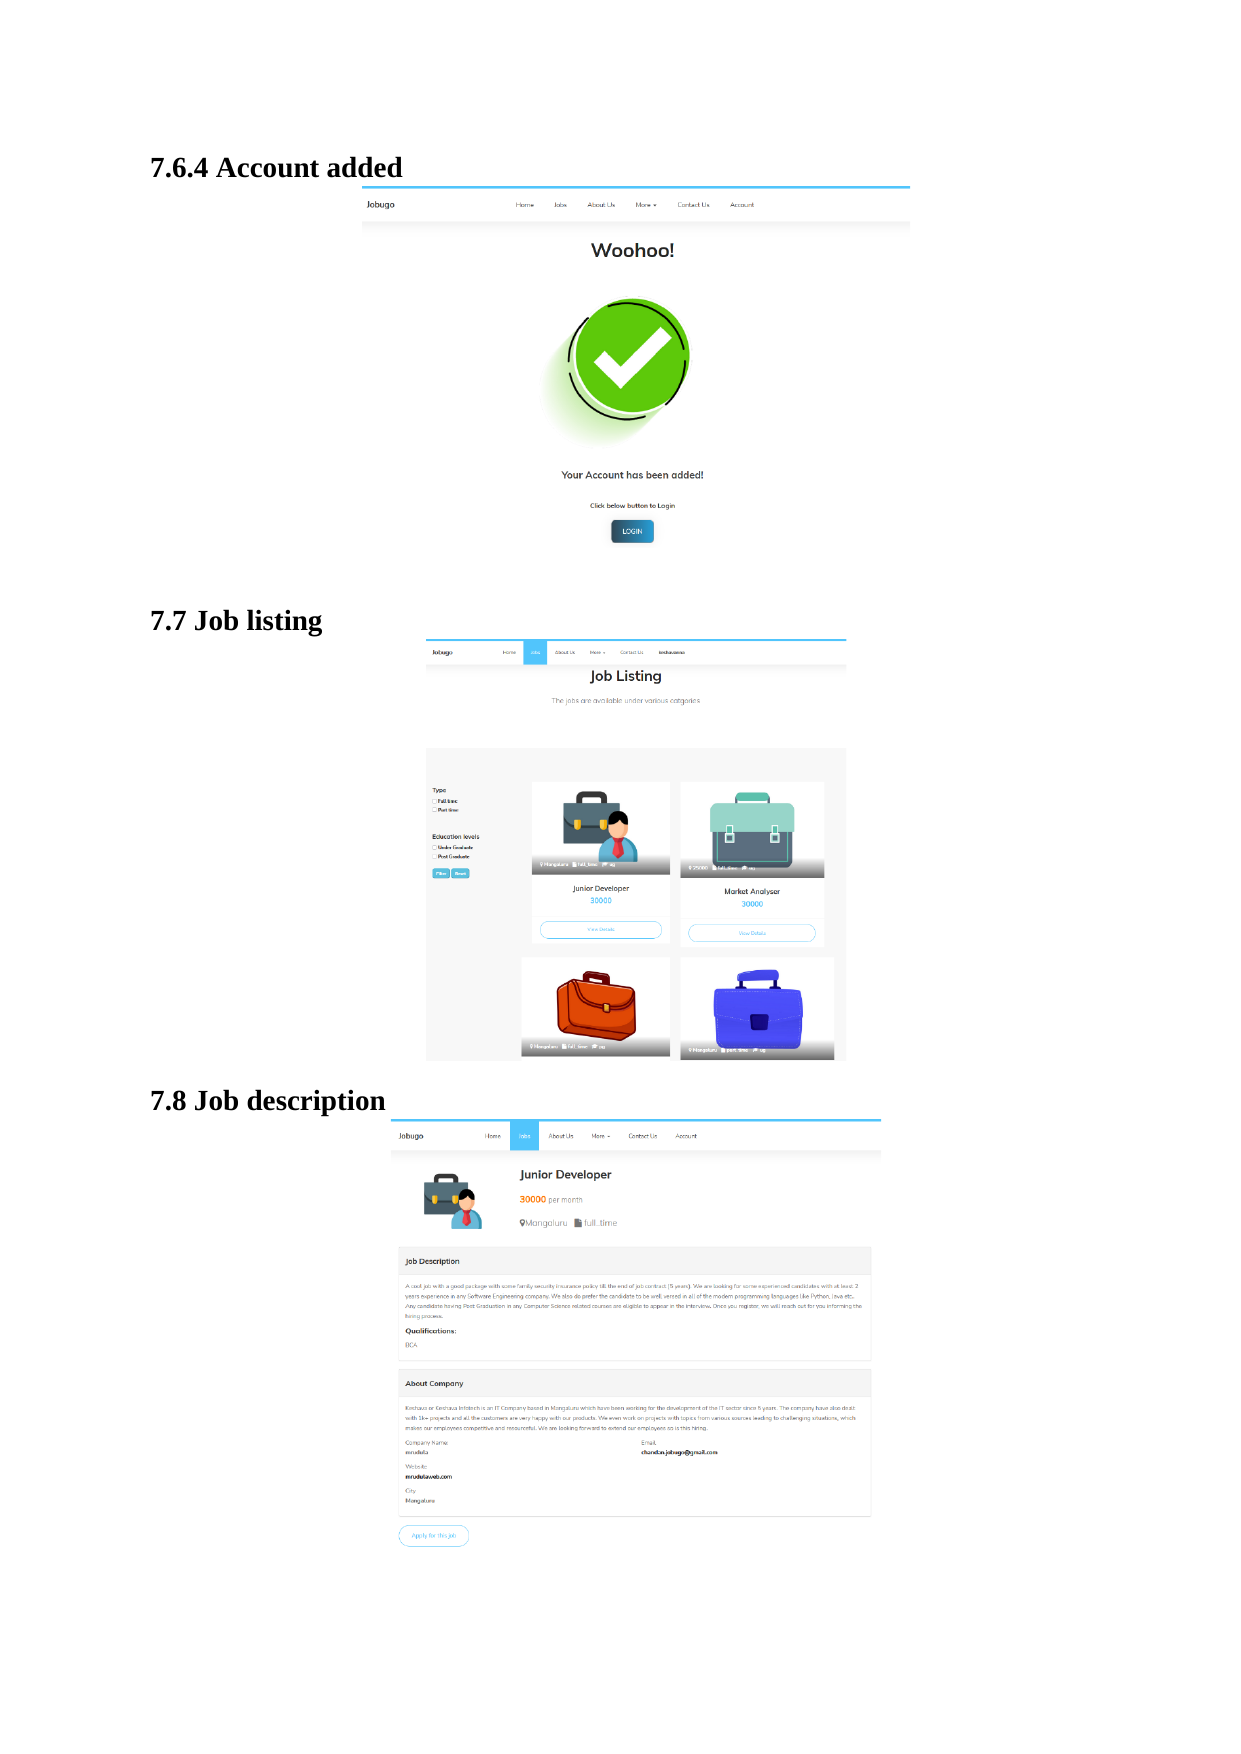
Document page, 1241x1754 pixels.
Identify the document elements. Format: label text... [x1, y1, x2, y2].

text 7.6.4 Account added [150, 150, 1122, 183]
text 7.7 Job listing [150, 603, 1122, 637]
picture [362, 186, 911, 548]
picture [426, 639, 847, 1061]
text 7.8 Job description [150, 1083, 1122, 1117]
picture [390, 1119, 882, 1549]
